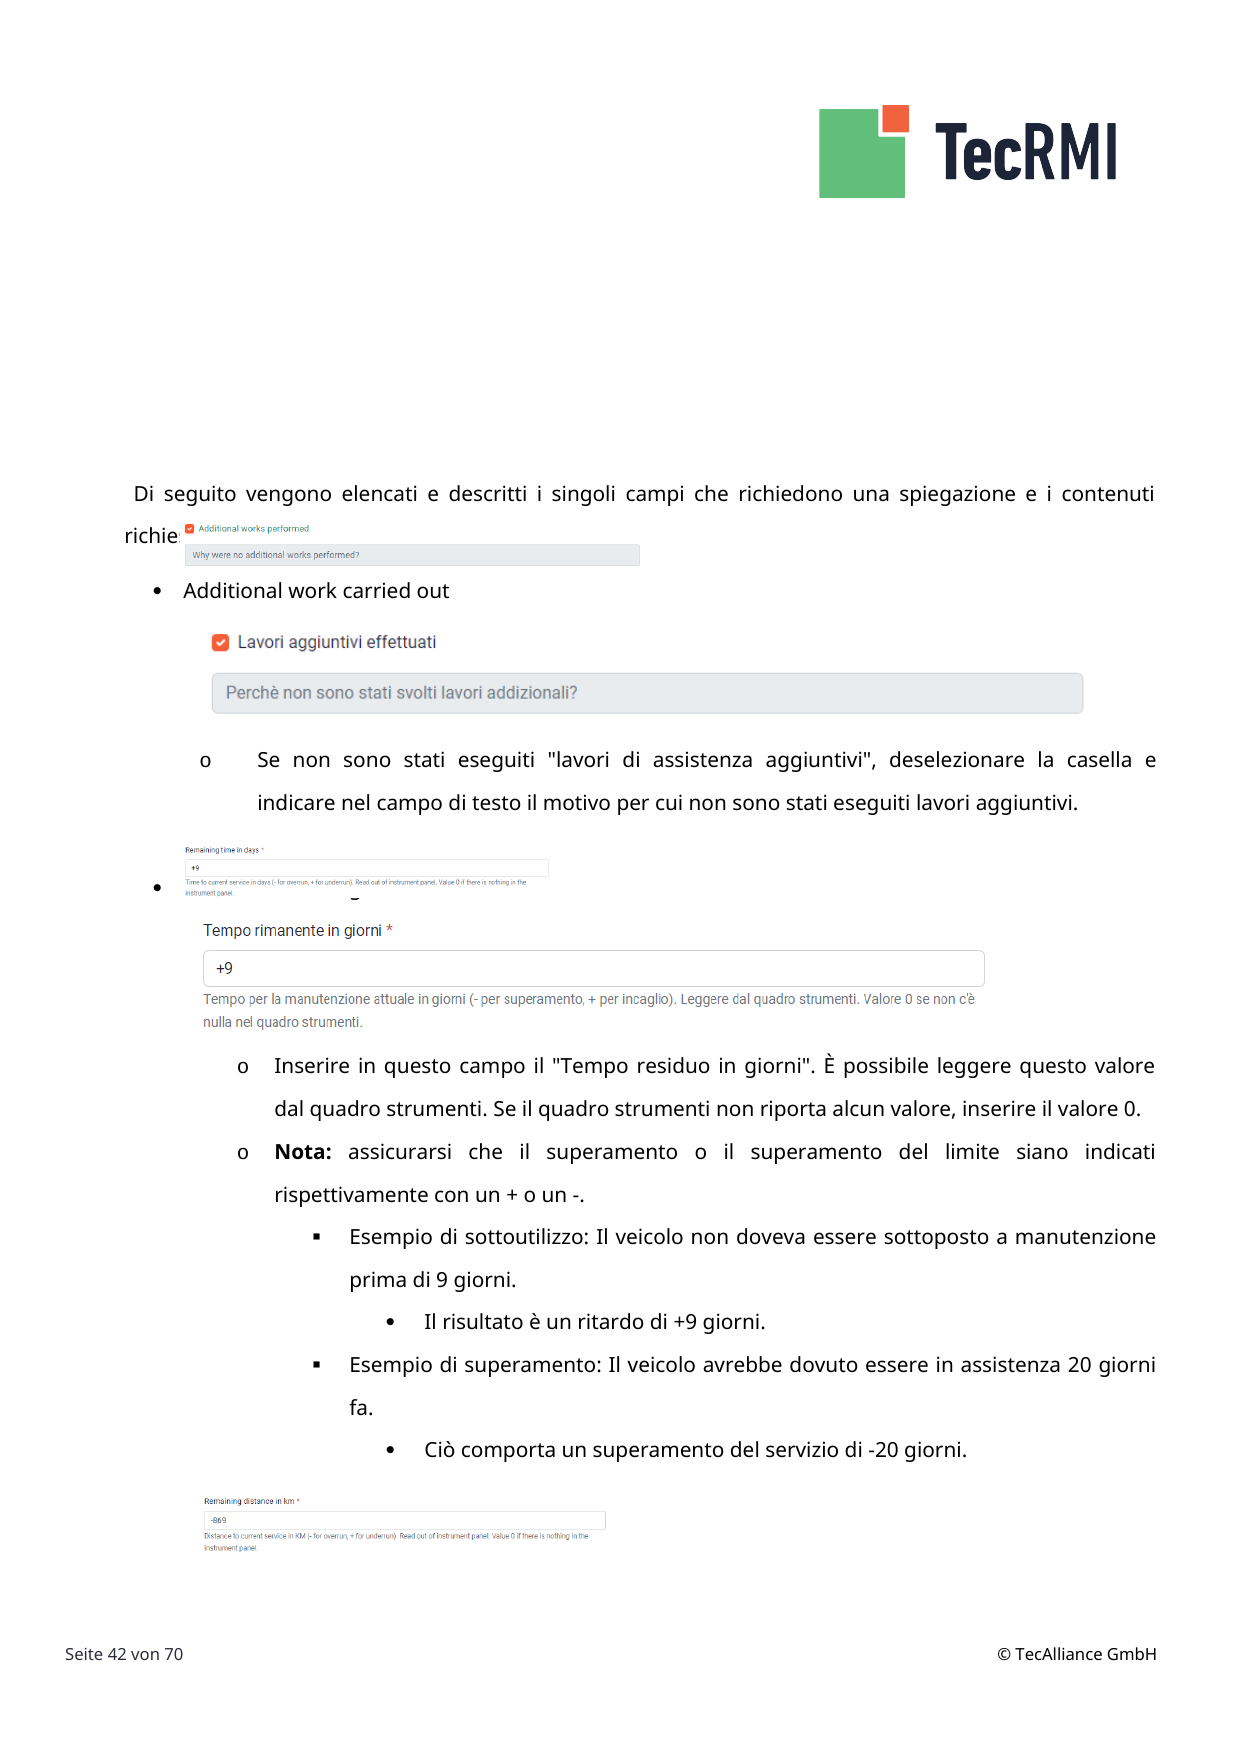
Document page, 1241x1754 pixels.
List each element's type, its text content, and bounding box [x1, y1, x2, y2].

picture [199, 915, 994, 1038]
text Di seguito vengono elencati e descritti i singoli campi che richiedono una spiegazione e i contenuti richiesti: [124, 479, 1157, 550]
picture [199, 619, 1091, 731]
list Nota: assicurarsi che il superamento o il superamento del limite siano indicati rispettivamente con un + o un -. [237, 1137, 1157, 1208]
list Il risultato è un ritardo di +9 giorni. [387, 1307, 1157, 1336]
list Ciò comporta un superamento del servizio di -20 giorni. [387, 1435, 1157, 1464]
picture [819, 105, 1116, 198]
list Additional work carried out [154, 577, 1157, 605]
picture [179, 519, 650, 570]
list Esempio di superamento: Il veicolo avrebbe dovuto essere in assistenza 20 giorni fa. [312, 1350, 1157, 1421]
list Esempio di sottoutilizzo: Il veicolo non doveva essere sottoposto a manutenzione prima di 9 giorni. [312, 1222, 1157, 1293]
picture [179, 844, 554, 898]
list Inserire in questo campo il "Tempo residuo in giorni". È possibile leggere questo valore dal quadro strumenti. Se il quadro strumenti non riporta alcun valore, inserire il valore 0. [237, 1052, 1157, 1123]
list Restlaufzeit in Tagen [154, 873, 1157, 901]
picture [199, 1495, 615, 1554]
list Se non sono stati eseguiti "lavori di assistenza aggiuntivi", deselezionare la casella e indicare nel campo di testo il motivo per cui non sono stati eseguiti lavori aggiuntivi. [199, 745, 1157, 816]
